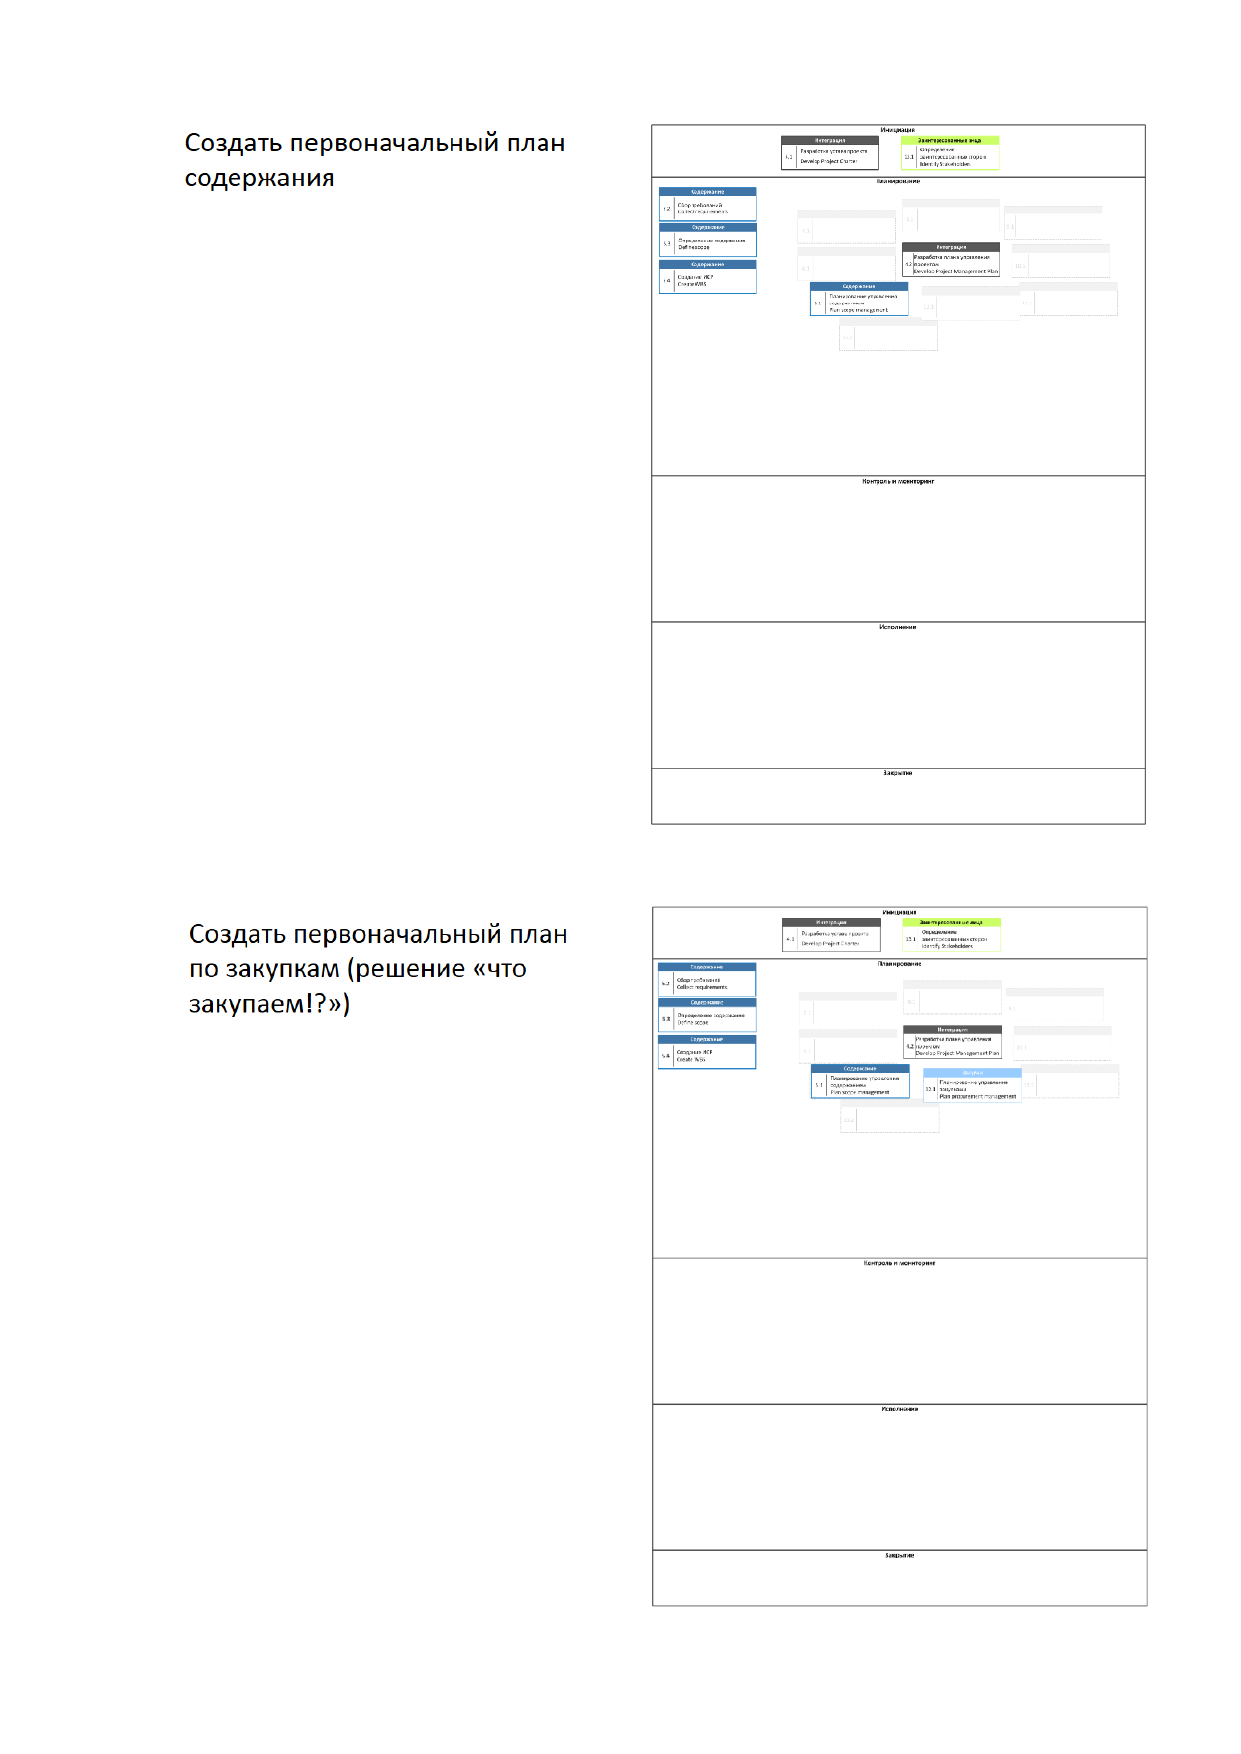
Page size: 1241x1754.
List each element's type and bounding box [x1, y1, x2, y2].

picture [177, 898, 1152, 1611]
picture [177, 118, 1152, 831]
